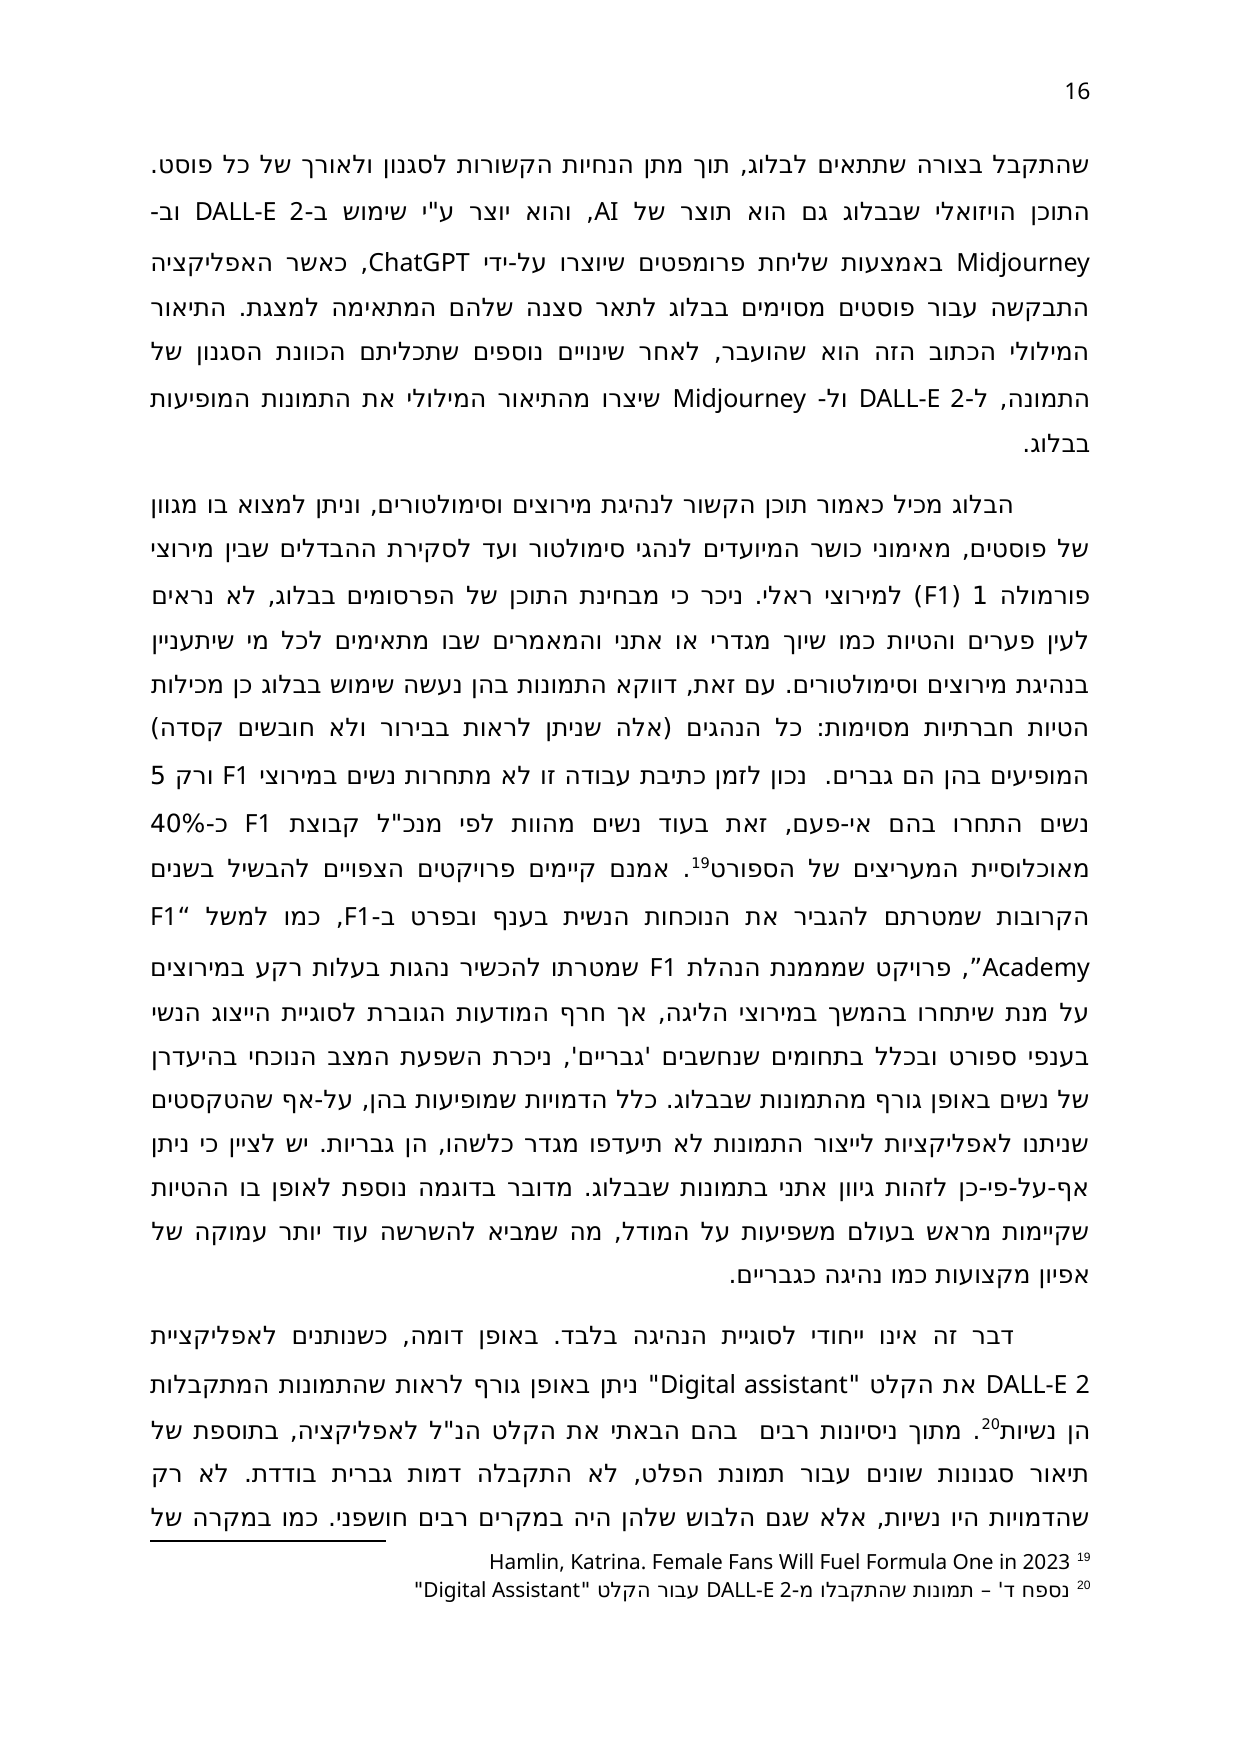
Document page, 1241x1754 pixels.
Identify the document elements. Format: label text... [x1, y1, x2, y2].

text הבלוג מכיל כאמור תוכן הקשור לנהיגת מירוצים וסימולטורים, וניתן למצוא בו מגוון של פוסטים, מאימוני כושר המיועדים לנהגי סימולטור ועד לסקירת ההבדלים שבין מירוצי פורמולה 1 (F1) למירוצי ראלי. ניכר כי מבחינת התוכן של הפרסומים בבלוג, לא נראים לעין פערים והטיות כמו שיוך מגדרי או אתני והמאמרים שבו מתאימים לכל מי שיתעניין בנהיגת מירוצים וסימולטורים. עם זאת, דווקא התמונות בהן נעשה שימוש בבלוג כן מכילות הטיות חברתיות מסוימות: כל הנהגים (אלה שניתן לראות בבירור ולא חובשים קסדה) המופיעים בהן הם גברים. נכון לזמן כתיבת עבודה זו לא מתחרות נשים במירוצי F1 ורק 5 נשים התחרו בהם אי-פעם, זאת בעוד נשים מהוות לפי מנכ"ל קבוצת F1 כ-40% מאוכלוסיית המעריצים של הספורט. אמנם קיימים פרויקטים הצפויים להבשיל בשנים הקרובות שמטרתם להגביר את הנוכחות הנשית בענף ובפרט ב-F1, כמו למשל “F1 Academy”, פרויקט שמממנת הנהלת F1 שמטרתו להכשיר נהגות בעלות רקע במירוצים על מנת שיתחרו בהמשך במירוצי הליגה, אך חרף המודעות הגוברת לסוגיית הייצוג הנשי בענפי ספורט ובכלל בתחומים שנחשבים 'גבריים', ניכרת השפעת המצב הנוכחי בהיעדרן של נשים באופן גורף מהתמונות שבבלוג. כלל הדמויות שמופיעות בהן, על-אף שהטקסטים שניתנו לאפליקציות לייצור התמונות לא תיעדפו מגדר כלשהו, הן גבריות. יש לציין כי ניתן אף-על-פי-כן לזהות גיוון אתני בתמונות שבבלוג. מדובר בדוגמה נוספת לאופן בו ההטיות שקיימות מראש בעולם משפיעות על המודל, מה שמביא להשרשה עוד יותר עמוקה של אפיון מקצועות כמו נהיגה כגבריים. [150, 490, 1090, 1290]
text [150, 1321, 1090, 1532]
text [150, 150, 1090, 459]
